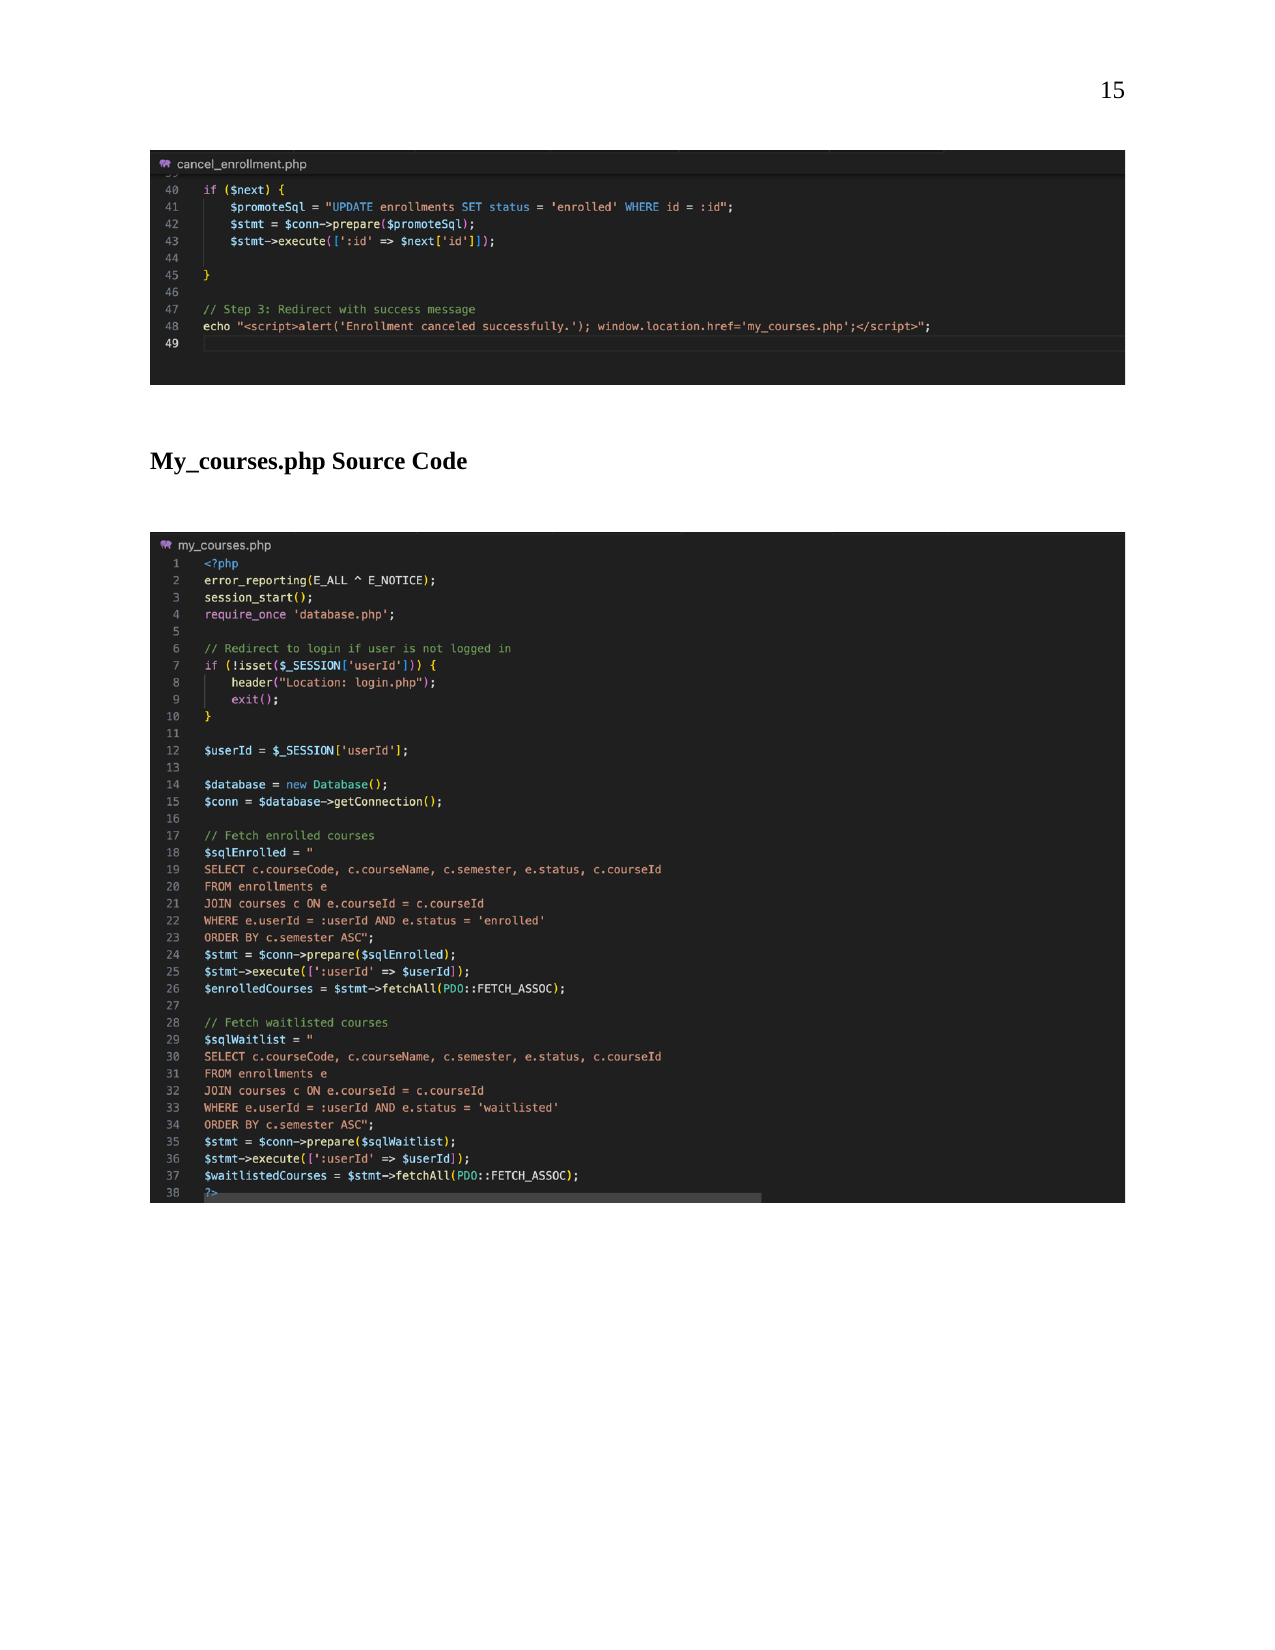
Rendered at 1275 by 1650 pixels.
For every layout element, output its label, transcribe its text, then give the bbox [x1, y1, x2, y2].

subtitle My_courses.php Source Code [150, 446, 1125, 475]
picture [150, 150, 1125, 385]
picture [150, 532, 1125, 1203]
